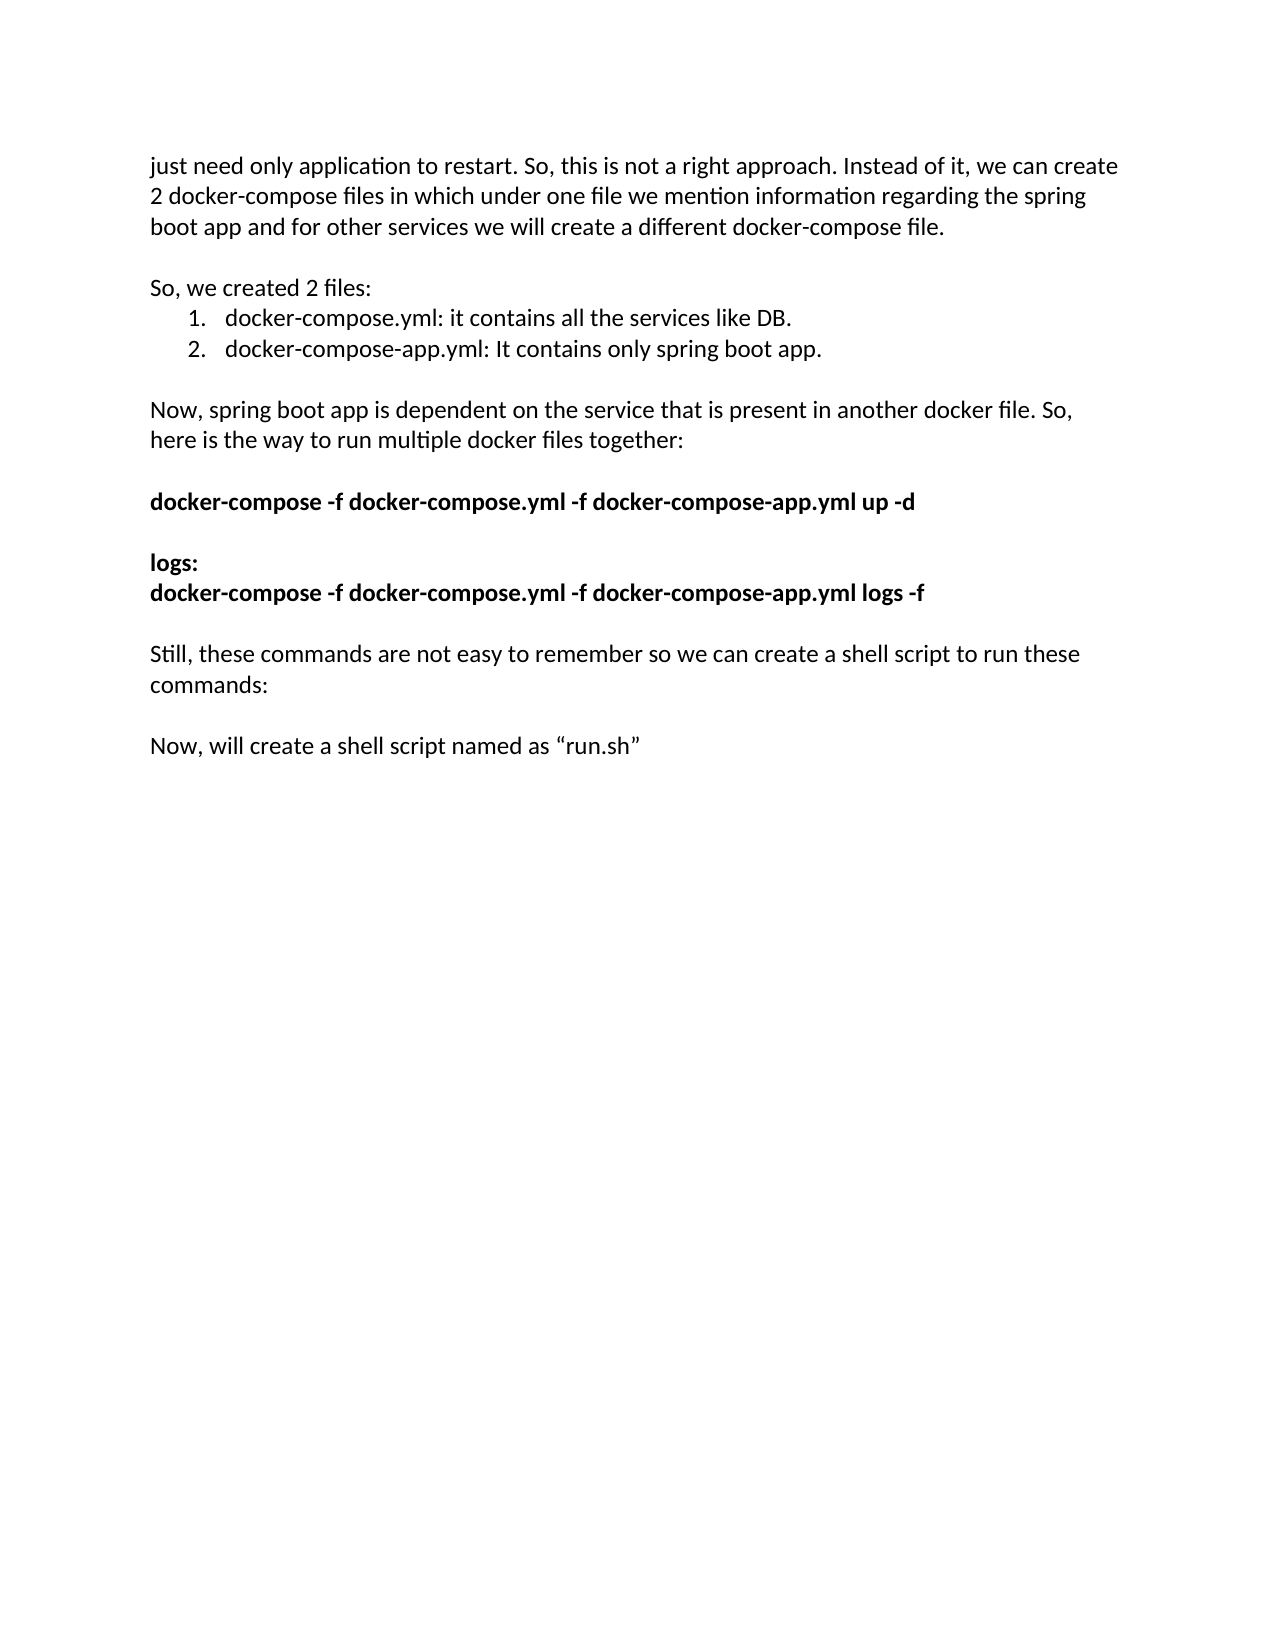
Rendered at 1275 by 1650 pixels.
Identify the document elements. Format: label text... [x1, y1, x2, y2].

text Still, these commands are not easy to remember so we can create a shell script to run these commands: [150, 638, 1125, 699]
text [150, 150, 1125, 242]
text docker-compose -f docker-compose.yml -f docker-compose-app.yml logs -f [150, 577, 1125, 608]
text docker-compose -f docker-compose.yml -f docker-compose-app.yml up -d [150, 486, 1125, 516]
text Now, spring boot app is dependent on the service that is present in another docker file. So, here is the way to run multiple docker files together: [150, 394, 1125, 455]
list docker-compose-app.yml: It contains only spring boot app. [187, 333, 1125, 364]
text So, we created 2 files: [150, 272, 1125, 303]
text Now, will create a shell script named as “run.sh” [150, 730, 1125, 760]
text logs: [150, 547, 1125, 577]
list docker-compose.yml: it contains all the services like DB. [187, 303, 1125, 333]
